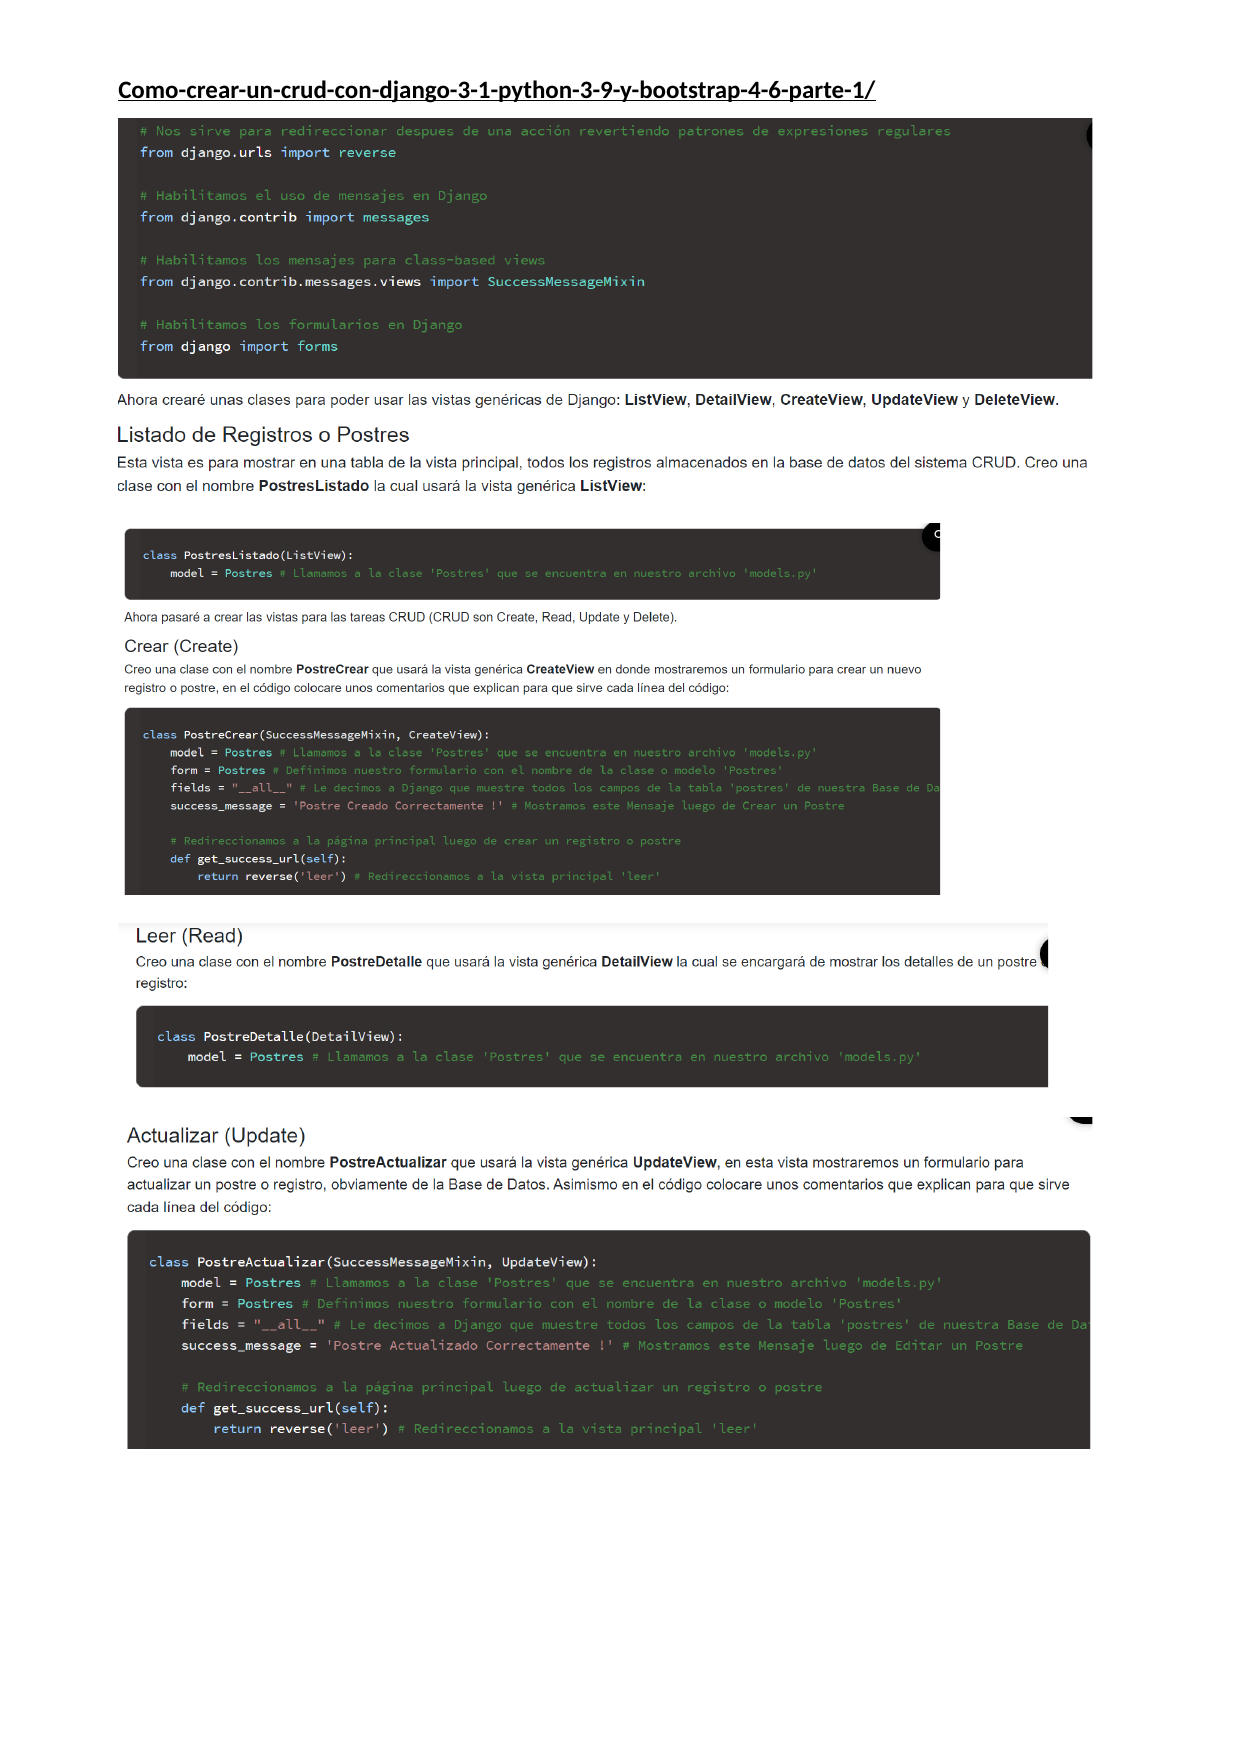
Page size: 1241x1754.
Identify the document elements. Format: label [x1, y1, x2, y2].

picture [118, 1117, 1093, 1449]
picture [118, 118, 1093, 495]
picture [118, 523, 940, 895]
picture [118, 923, 1049, 1089]
